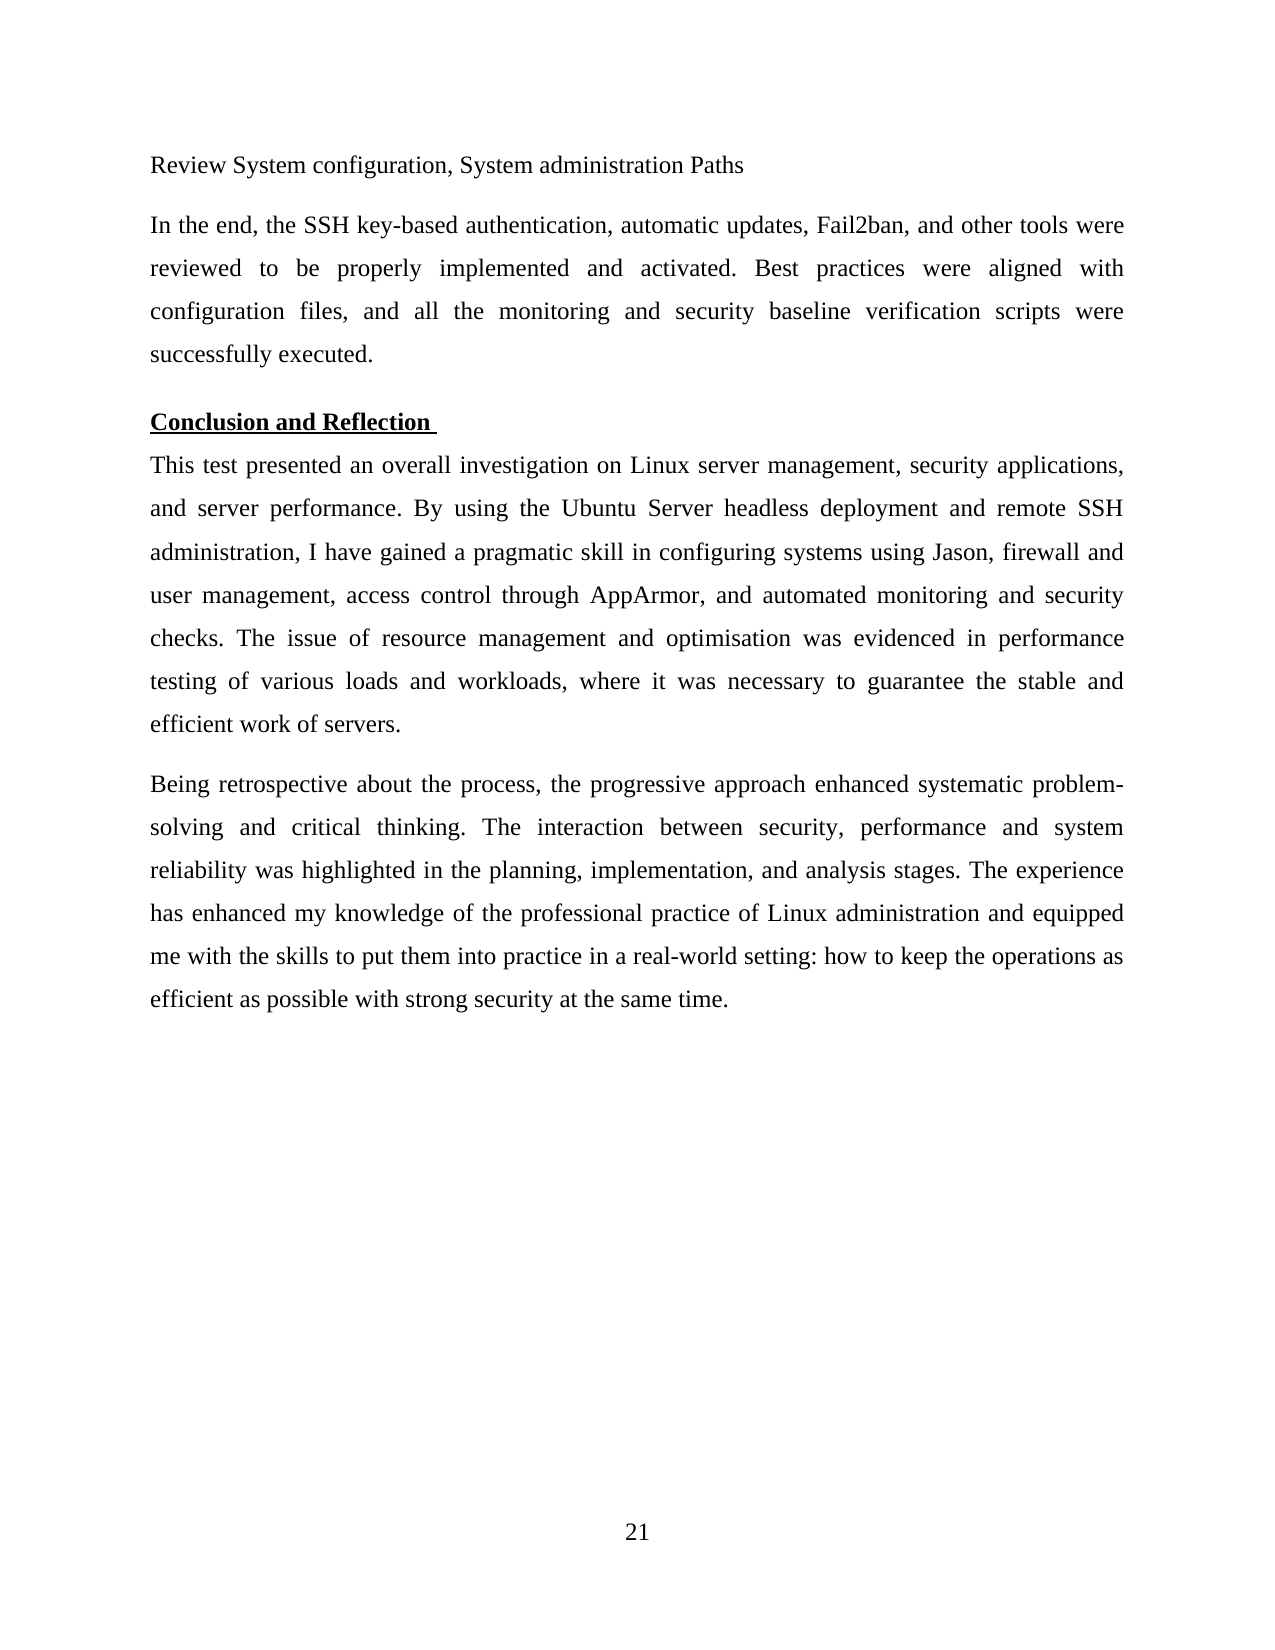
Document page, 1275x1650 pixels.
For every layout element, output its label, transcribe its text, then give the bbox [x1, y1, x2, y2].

text In the end, the SSH key-based authentication, automatic updates, Fail2ban, and other tools were reviewed to be properly implemented and activated. Best practices were aligned with configuration files, and all the monitoring and security baseline verification scripts were successfully executed. [150, 210, 1125, 368]
text Review System configuration, System administration Paths [150, 150, 1125, 179]
text This test presented an overall investigation on Linux server management, security applications, and server performance. By using the Ubuntu Server headless deployment and remote SSH administration, I have gained a pragmatic skill in configuring systems using Jason, firewall and user management, access control through AppArmor, and automated monitoring and security checks. The issue of resource management and optimisation was evidenced in performance testing of various loads and workloads, where it was necessary to guarantee the stable and efficient work of servers. [150, 450, 1125, 738]
text Being retrospective about the process, the progressive approach enhanced systematic problem-solving and critical thinking. The interaction between security, performance and system reliability was highlighted in the planning, implementation, and analysis stages. The experience has enhanced my knowledge of the professional practice of Linux administration and equipped me with the skills to put them into practice in a real-world setting: how to keep the operations as efficient as possible with strong security at the same time. [150, 769, 1125, 1013]
subtitle Conclusion and Reflection [150, 407, 1125, 436]
